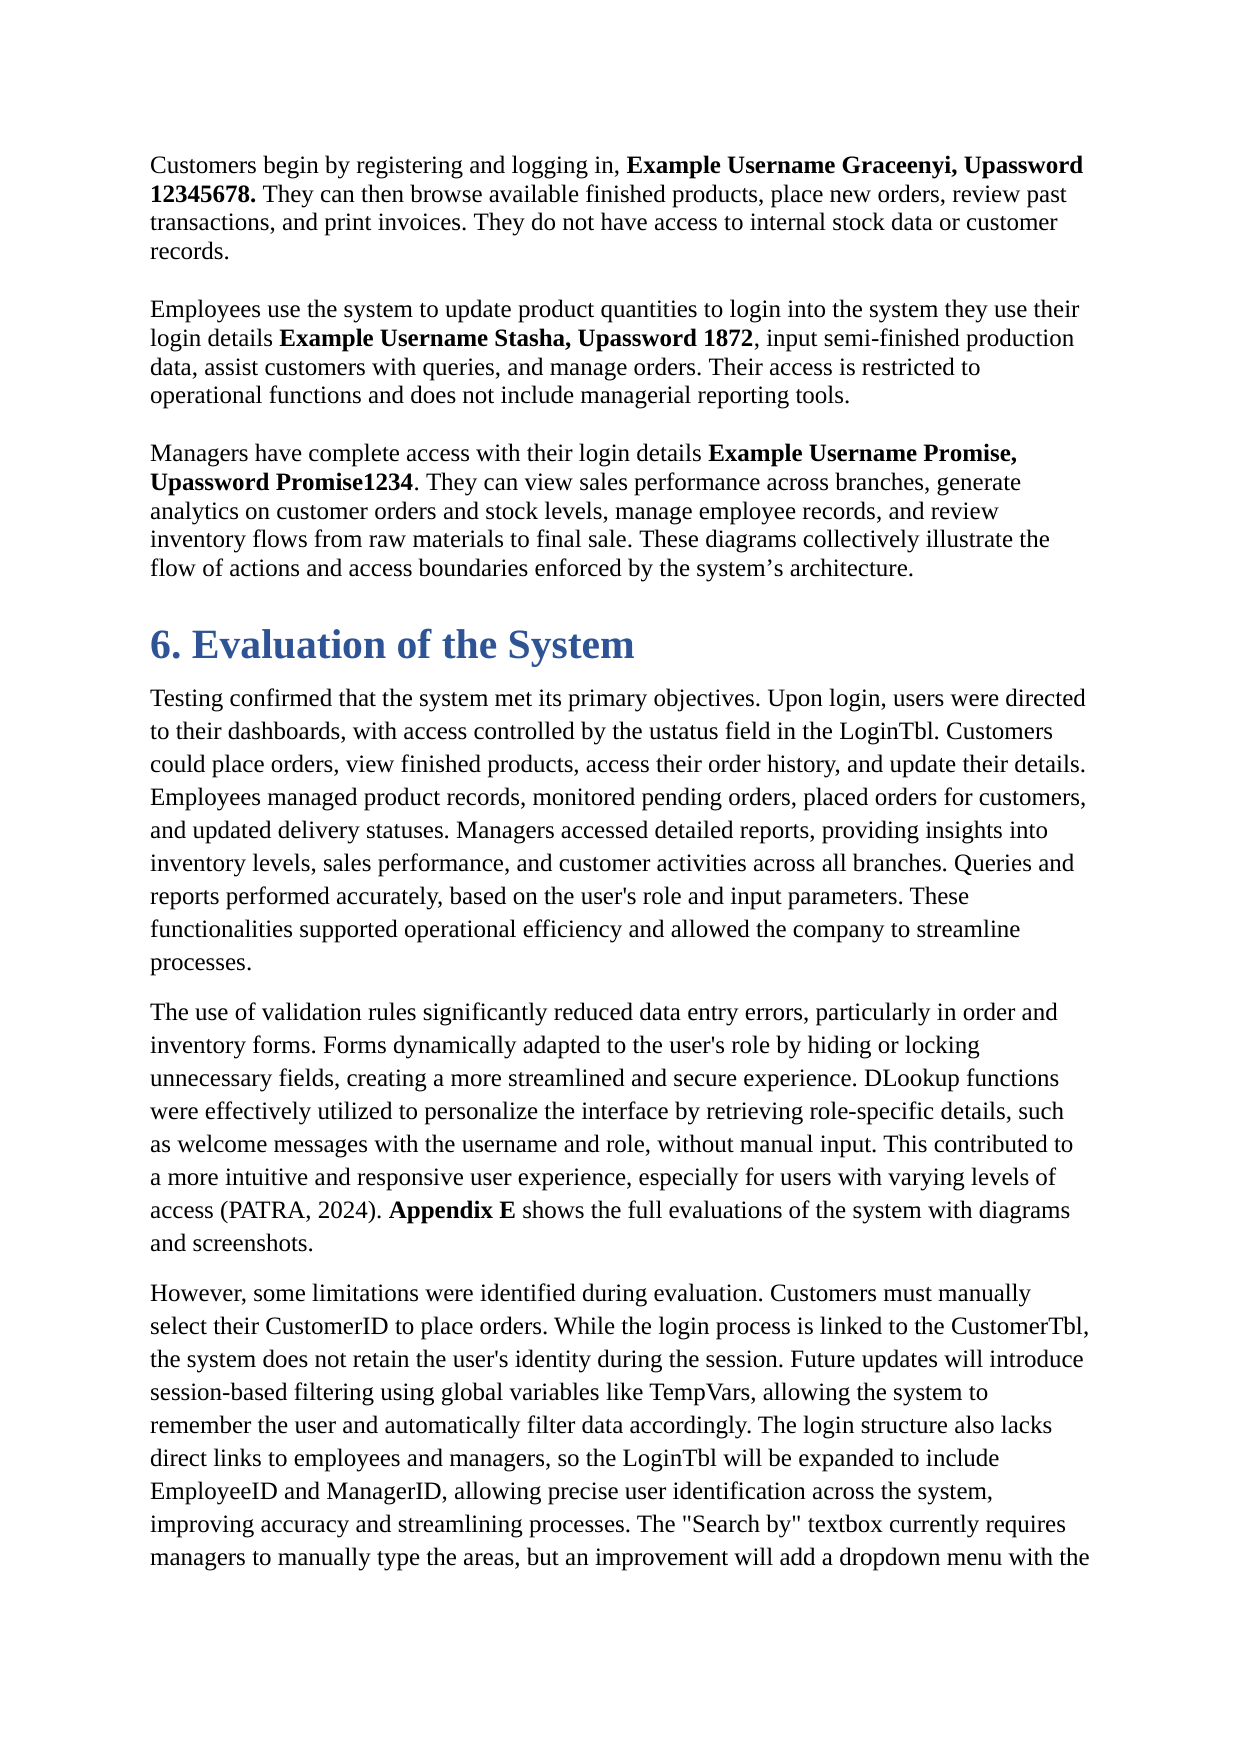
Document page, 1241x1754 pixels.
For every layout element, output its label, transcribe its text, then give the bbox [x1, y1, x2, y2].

text Employees use the system to update product quantities to login into the system they use their login details Example Username Stasha, Upassword 1872, input semi-finished production data, assist customers with queries, and manage orders. Their access is restricted to operational functions and does not include managerial reporting tools. [150, 294, 1090, 409]
text Testing confirmed that the system met its primary objectives. Upon login, users were directed to their dashboards, with access controlled by the ustatus field in the LoginTbl. Customers could place orders, view finished products, access their order history, and update their details. Employees managed product records, monitored pending orders, placed orders for customers, and updated delivery statuses. Managers accessed detailed reports, providing insights into inventory levels, sales performance, and customer activities across all branches. Queries and reports performed accurately, based on the user's role and input parameters. These functionalities supported operational efficiency and allowed the company to streamline processes. [150, 683, 1090, 976]
text The use of validation rules significantly reduced data entry errors, particularly in order and inventory forms. Forms dynamically adapted to the user's role by hiding or locking unnecessary fields, creating a more streamlined and secure experience. DLookup functions were effectively utilized to personalize the interface by retrieving role-specific details, such as welcome messages with the username and role, without manual input. This contributed to a more intuitive and responsive user experience, especially for users with varying levels of access (PATRA, 2024). Appendix E shows the full evaluations of the system with diagrams and screenshots. [150, 997, 1090, 1257]
text Customers begin by registering and logging in, Example Username Graceenyi, Upassword 12345678. They can then browse available finished products, place new orders, review past transactions, and print invoices. They do not have access to internal stock data or customer records. [150, 150, 1090, 265]
subtitle 6. Evaluation of the System [150, 619, 1090, 667]
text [150, 1278, 1090, 1571]
text Managers have complete access with their login details Example Username Promise, Upassword Promise1234. They can view sales performance across branches, generate analytics on customer orders and stock levels, manage employee records, and review inventory flows from raw materials to final sale. These diagrams collectively illustrate the flow of actions and access boundaries enforced by the system’s architecture. [150, 438, 1090, 582]
